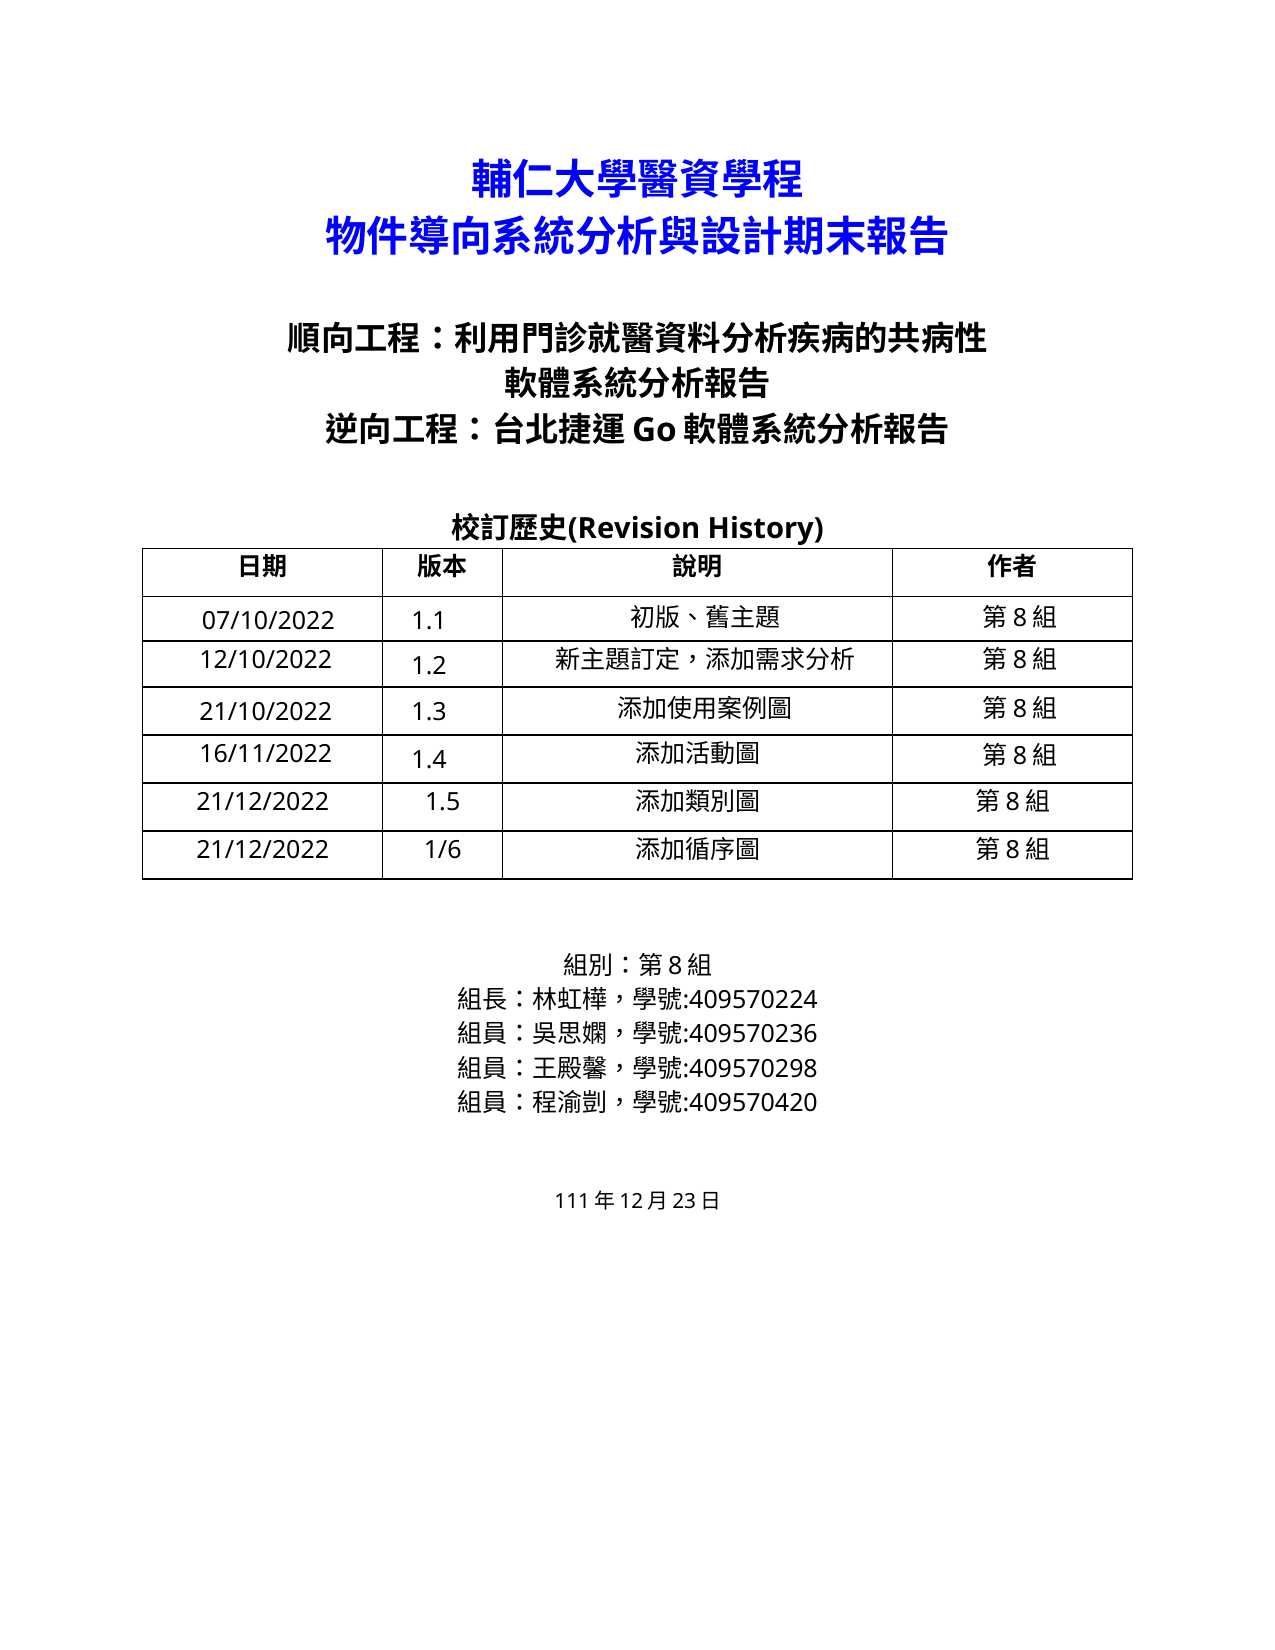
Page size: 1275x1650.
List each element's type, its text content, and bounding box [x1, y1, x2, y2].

table_cell 21/12/2022 [143, 784, 382, 830]
text 組員：王殿馨，學號:409570298 [150, 1050, 1125, 1084]
title 順向工程：利用門診就醫資料分析疾病的共病性 [150, 314, 1125, 360]
table_cell 第8組 [893, 832, 1132, 878]
table_cell 1.5 [383, 784, 502, 830]
table_header 說明 [503, 549, 892, 596]
text 組員：程渝剴，學號:409570420 [150, 1084, 1125, 1118]
title 物件導向系統分析與設計期末報告 [150, 207, 1125, 263]
table_cell 添加循序圖 [503, 832, 892, 878]
table_header 版本 [383, 549, 502, 596]
table_cell 07/10/2022 [143, 597, 382, 640]
table_cell 1.2 [383, 642, 502, 686]
title 逆向工程：台北捷運Go軟體系統分析報告 [150, 405, 1125, 451]
title 輔仁大學醫資學程 [150, 150, 1125, 207]
table_cell 第8組 [893, 736, 1132, 782]
text 組員：吳思嫻，學號:409570236 [150, 1016, 1125, 1050]
table_cell 21/12/2022 [143, 832, 382, 878]
table_cell 第8組 [893, 642, 1132, 686]
table_cell 第8組 [893, 688, 1132, 734]
table_cell 添加活動圖 [503, 736, 892, 782]
table_cell 16/11/2022 [143, 736, 382, 782]
table_cell 1.1 [383, 597, 502, 640]
text 組長：林虹樺，學號:409570224 [150, 982, 1125, 1016]
table_cell 21/10/2022 [143, 688, 382, 734]
table_cell 添加類別圖 [503, 784, 892, 830]
table_cell 1.4 [383, 736, 502, 782]
table_cell 1/6 [383, 832, 502, 878]
table_cell 第8組 [893, 597, 1132, 640]
text 111年12月23日 [150, 1186, 1125, 1215]
table_header 日期 [143, 549, 382, 596]
table_cell 12/10/2022 [143, 642, 382, 686]
table_cell 初版、舊主題 [503, 597, 892, 640]
title 軟體系統分析報告 [150, 360, 1125, 405]
table_cell 1.3 [383, 688, 502, 734]
table_cell 新主題訂定，添加需求分析 [503, 642, 892, 686]
title 校訂歷史(Revision History) [150, 508, 1125, 547]
table_cell 第8組 [893, 784, 1132, 830]
table_cell 添加使用案例圖 [503, 688, 892, 734]
table_header 作者 [893, 549, 1132, 596]
text 組別：第8組 [150, 948, 1125, 982]
